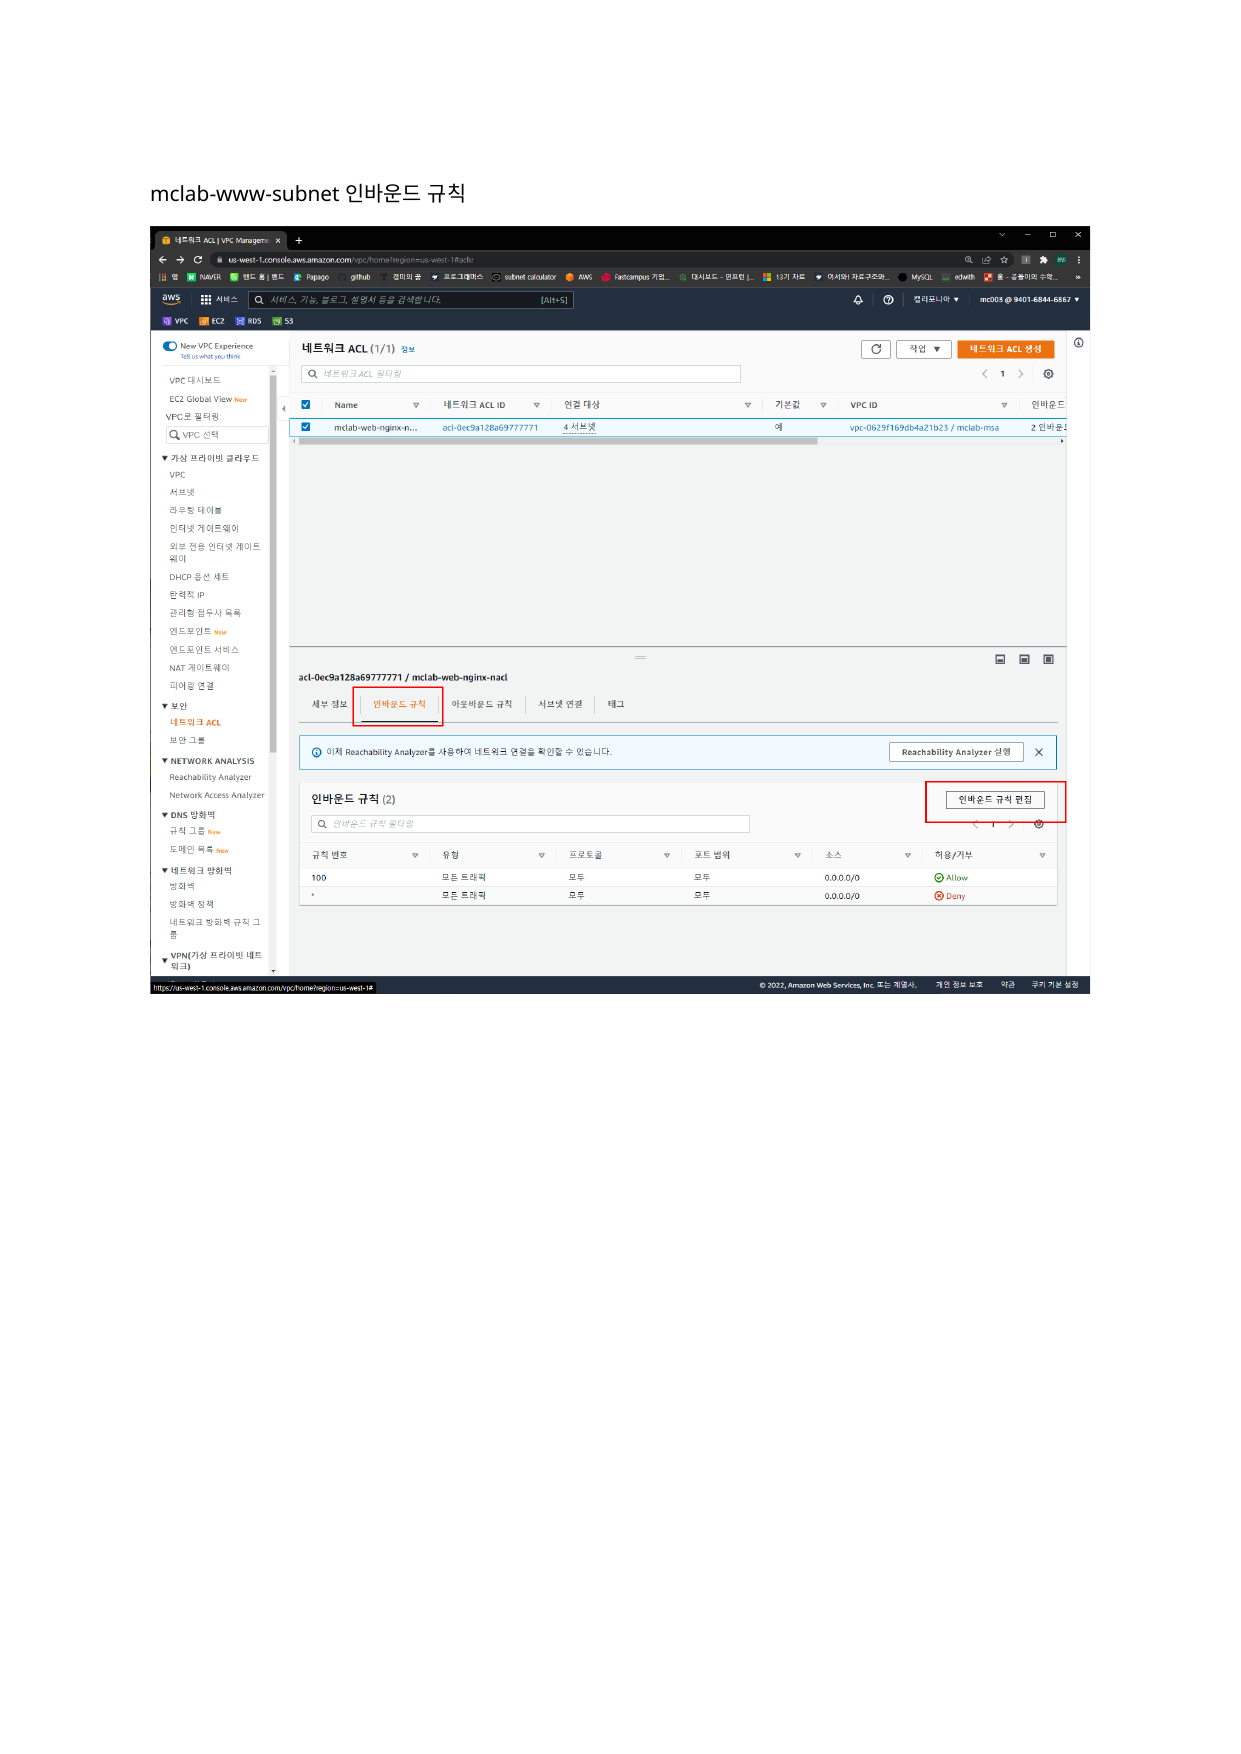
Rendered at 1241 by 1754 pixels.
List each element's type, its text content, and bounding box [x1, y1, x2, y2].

picture [150, 226, 1091, 994]
text mclab-www-subnet 인바운드 규칙 [150, 177, 1090, 207]
